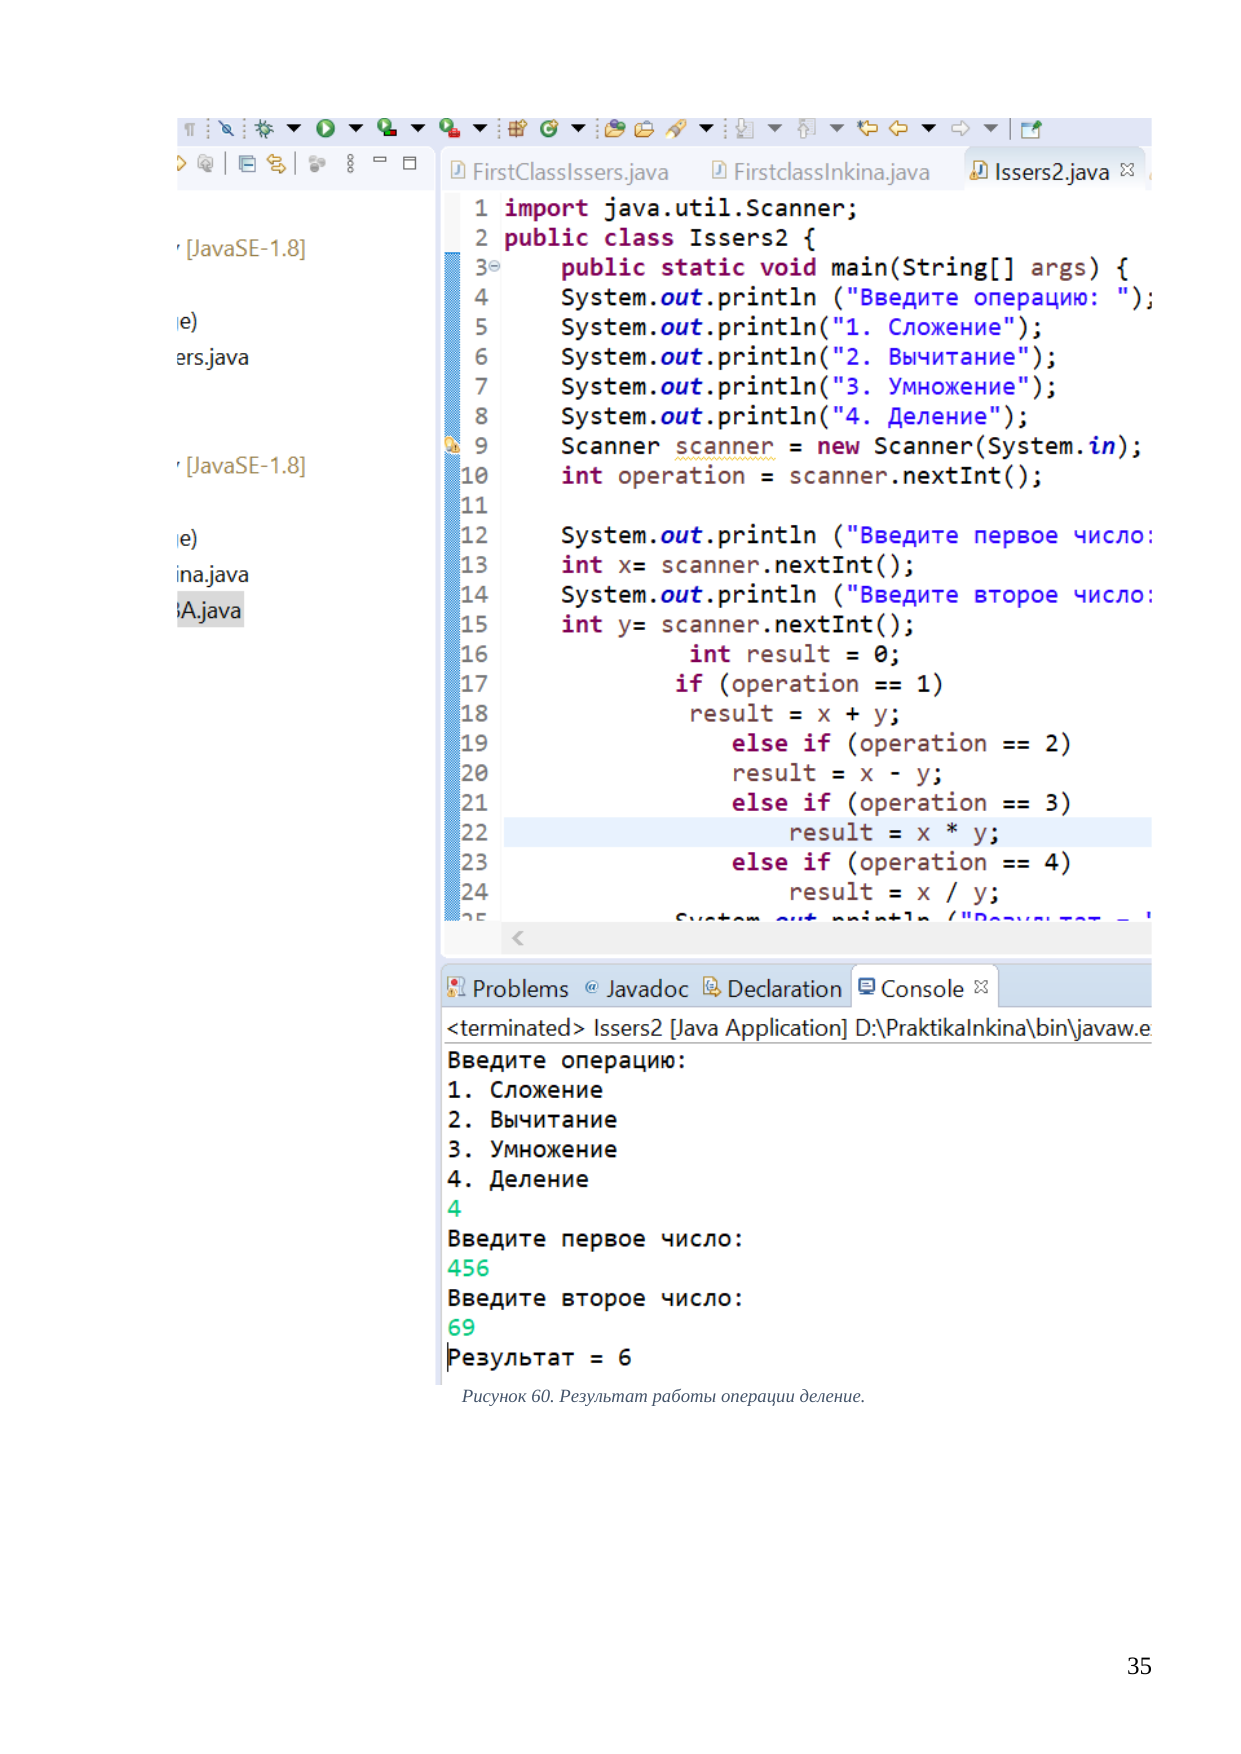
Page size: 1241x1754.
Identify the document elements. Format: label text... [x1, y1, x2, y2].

picture [177, 118, 1152, 1385]
text Рисунок 60. Результат работы операции деление. [177, 1385, 1152, 1406]
